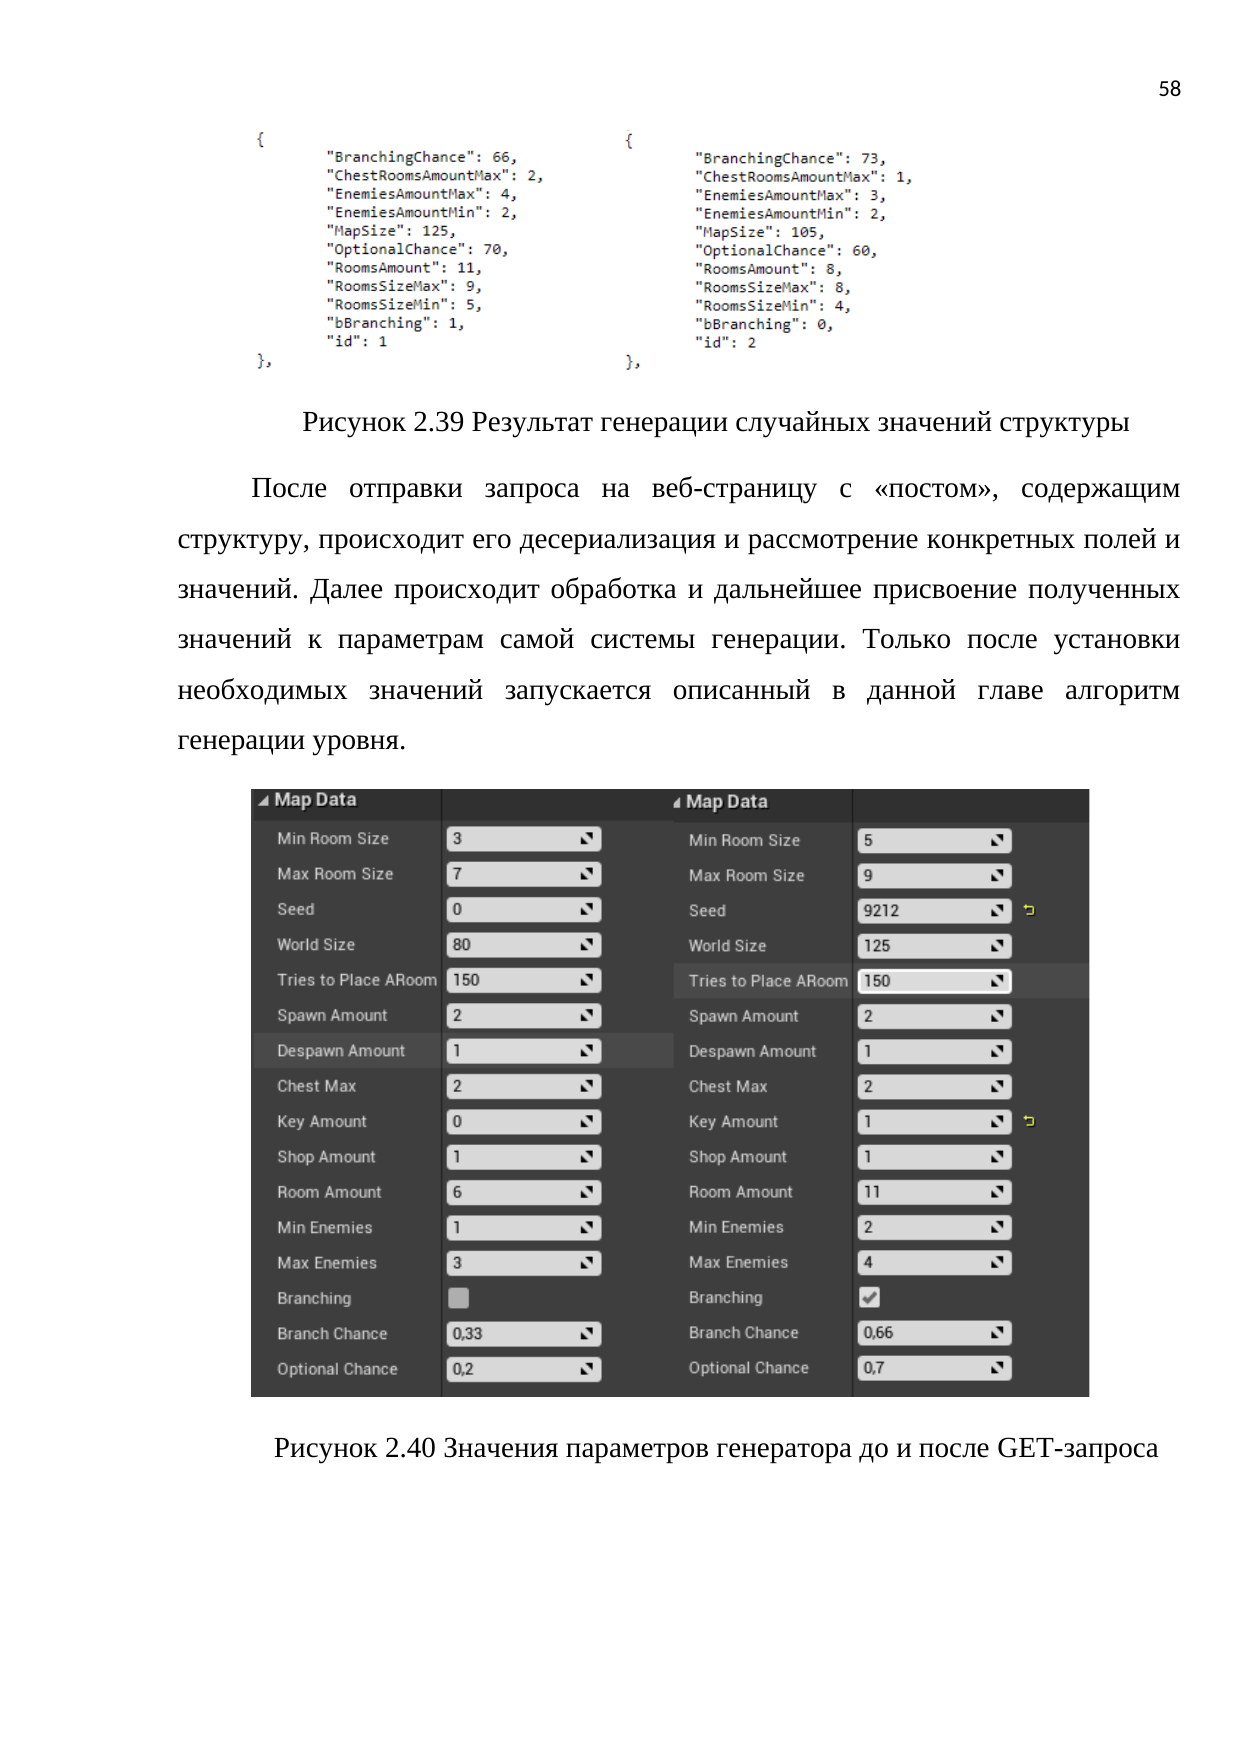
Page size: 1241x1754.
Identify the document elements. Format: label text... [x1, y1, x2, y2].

picture [251, 789, 1090, 1397]
picture [251, 130, 1019, 371]
text После отправки запроса на веб-страницу с «постом», содержащим структуру, происходит его десериализация и рассмотрение конкретных полей и значений. Далее происходит обработка и дальнейшее присвоение полученных значений к параметрам самой системы генерации. Только после установки необходимых значений запускается описанный в данной главе алгоритм генерации уровня. [177, 471, 1181, 756]
